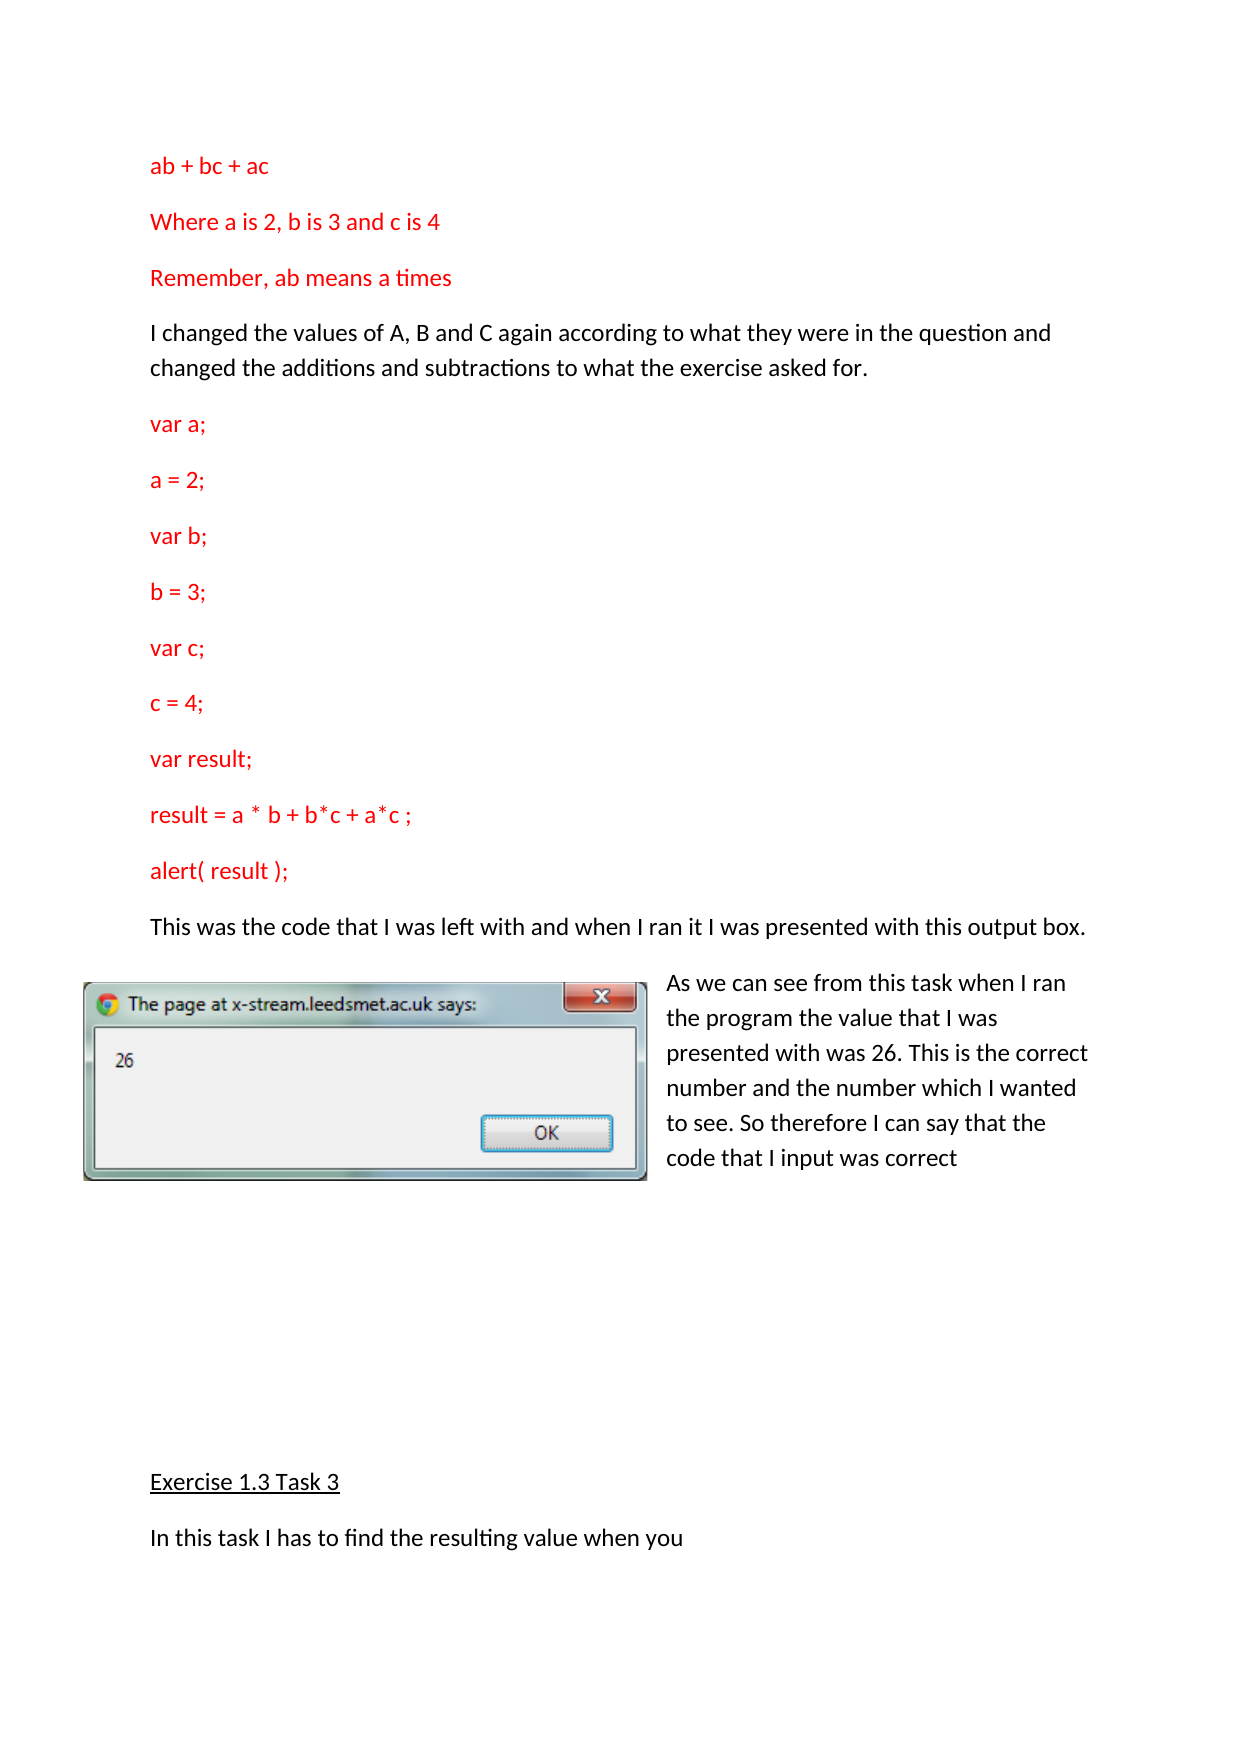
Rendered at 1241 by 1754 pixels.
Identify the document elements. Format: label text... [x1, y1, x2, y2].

text In this task I has to find the resulting value when you [150, 1522, 1090, 1552]
text var c; [150, 632, 1090, 662]
picture [83, 982, 648, 1181]
text alert( result ); [150, 855, 1090, 886]
text I changed the values of A, B and C again according to what they were in the question and changed the additions and subtractions to what the exercise asked for. [150, 317, 1090, 383]
text b = 3; [150, 576, 1090, 606]
text var result; [150, 743, 1090, 774]
text result = a * b + b*c + a*c ; [150, 799, 1090, 830]
text var b; [150, 520, 1090, 551]
text This was the code that I was left with and when I ran it I was presented with this output box. [150, 911, 1090, 941]
text ab + bc + ac [150, 150, 1090, 181]
text var a; [150, 408, 1090, 439]
text a = 2; [150, 464, 1090, 495]
text Exercise 1.3 Task 3 [150, 1466, 1090, 1496]
text Where a is 2, b is 3 and c is 4 [150, 206, 1090, 236]
text Remember, ab means a times [150, 262, 1090, 292]
text c = 4; [150, 687, 1090, 718]
